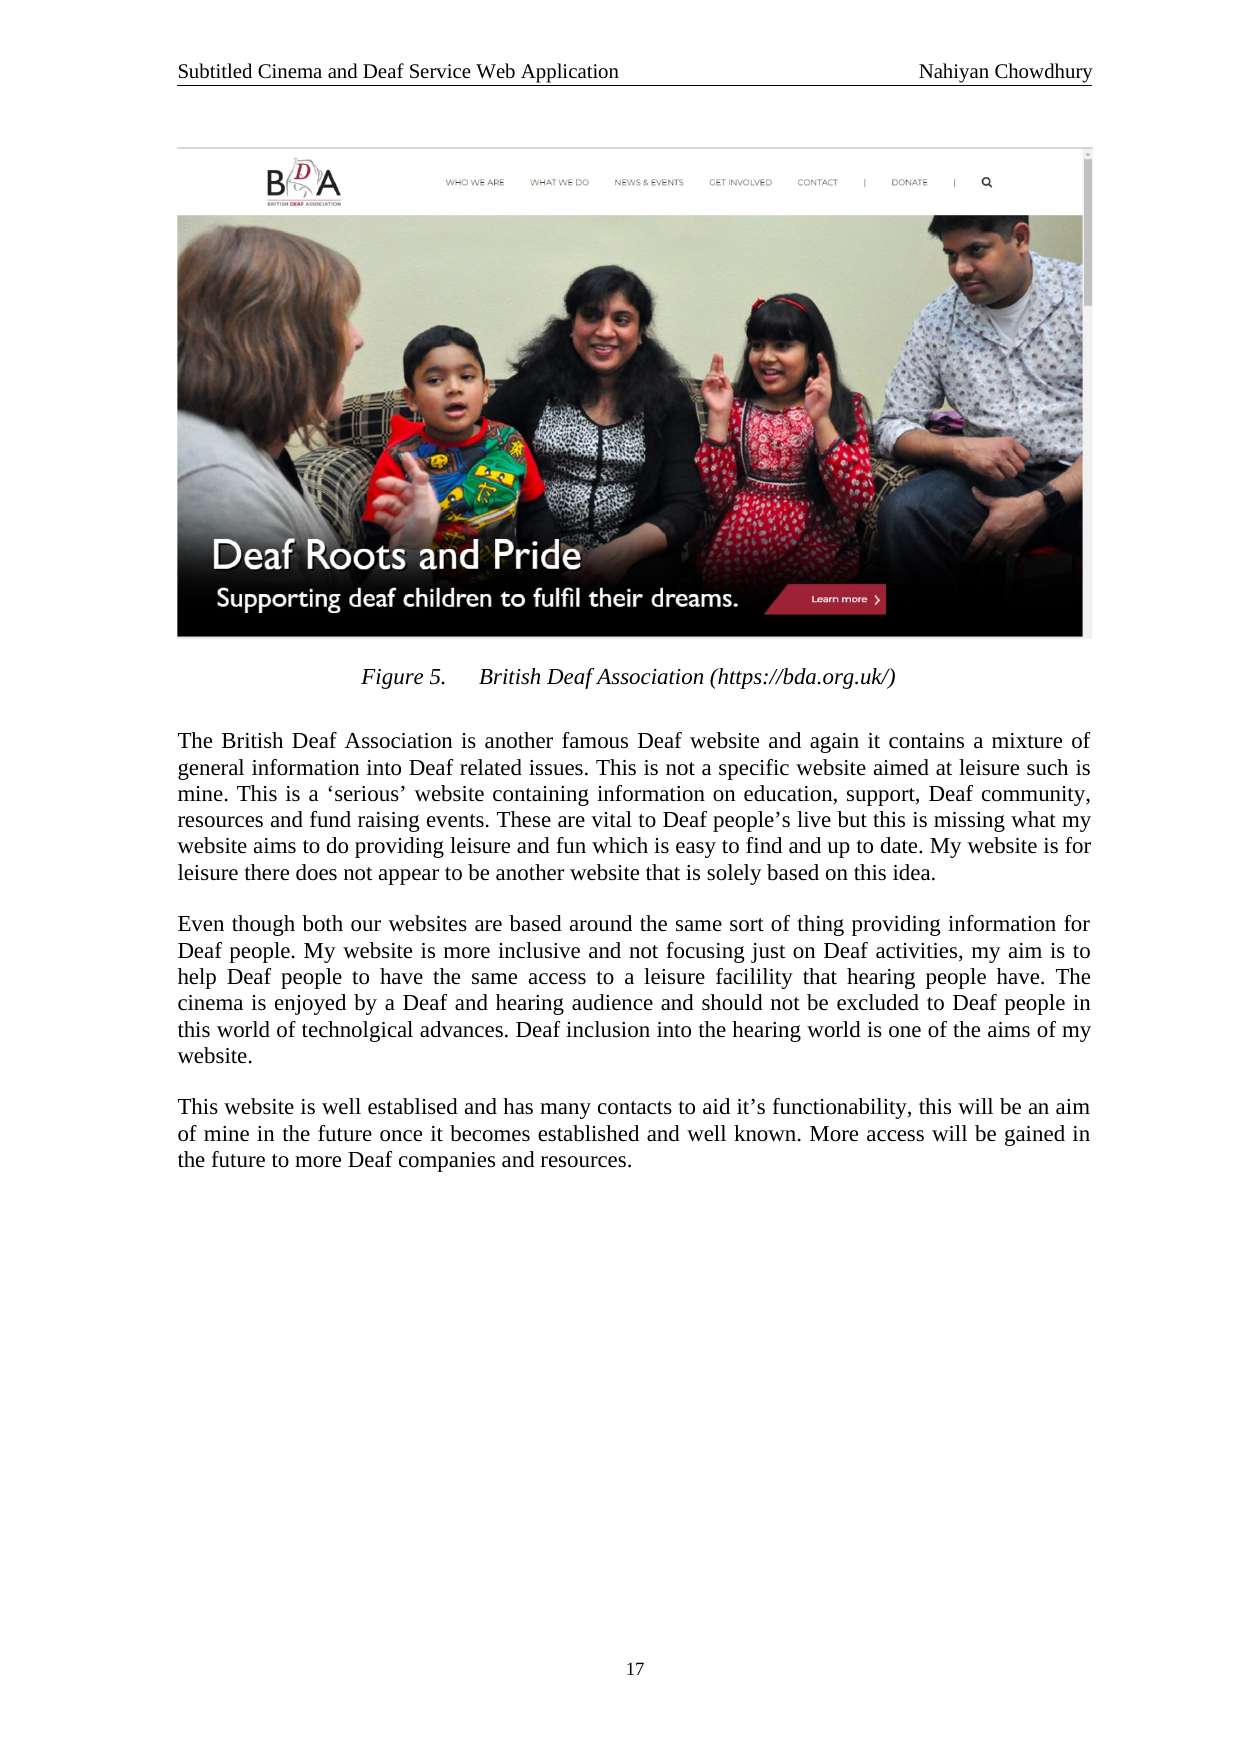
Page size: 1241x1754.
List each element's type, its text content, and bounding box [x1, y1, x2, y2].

picture [177, 147, 1093, 639]
text The British Deaf Association is another famous Deaf website and again it contains a mixture of general information into Deaf related issues. This is not a specific website aimed at leisure such is mine. This is a ‘serious’ website containing information on education, support, Deaf community, resources and fund raising events. These are vital to Deaf people’s live but this is missing what my website aims to do providing leisure and fun which is easy to find and up to date. My website is for leisure there does not appear to be another website that is solely based on this idea. [177, 727, 1092, 885]
text British Deaf Association (https://bda.org.uk/) [177, 663, 1092, 690]
text This website is well establised and has many contacts to aid it’s functionability, this will be an aim of mine in the future once it becomes established and well known. More access will be gained in the future to more Deaf companies and resources. [177, 1093, 1092, 1172]
text Even though both our websites are based around the same sort of thing providing information for Deaf people. My website is more inclusive and not focusing just on Deaf activities, my aim is to help Deaf people to have the same access to a leisure facilility that hearing people have. The cinema is enjoyed by a Deaf and hearing audience and should not be excluded to Deaf people in this world of technolgical advances. Deaf inclusion into the hearing world is one of the aims of my website. [177, 910, 1092, 1068]
